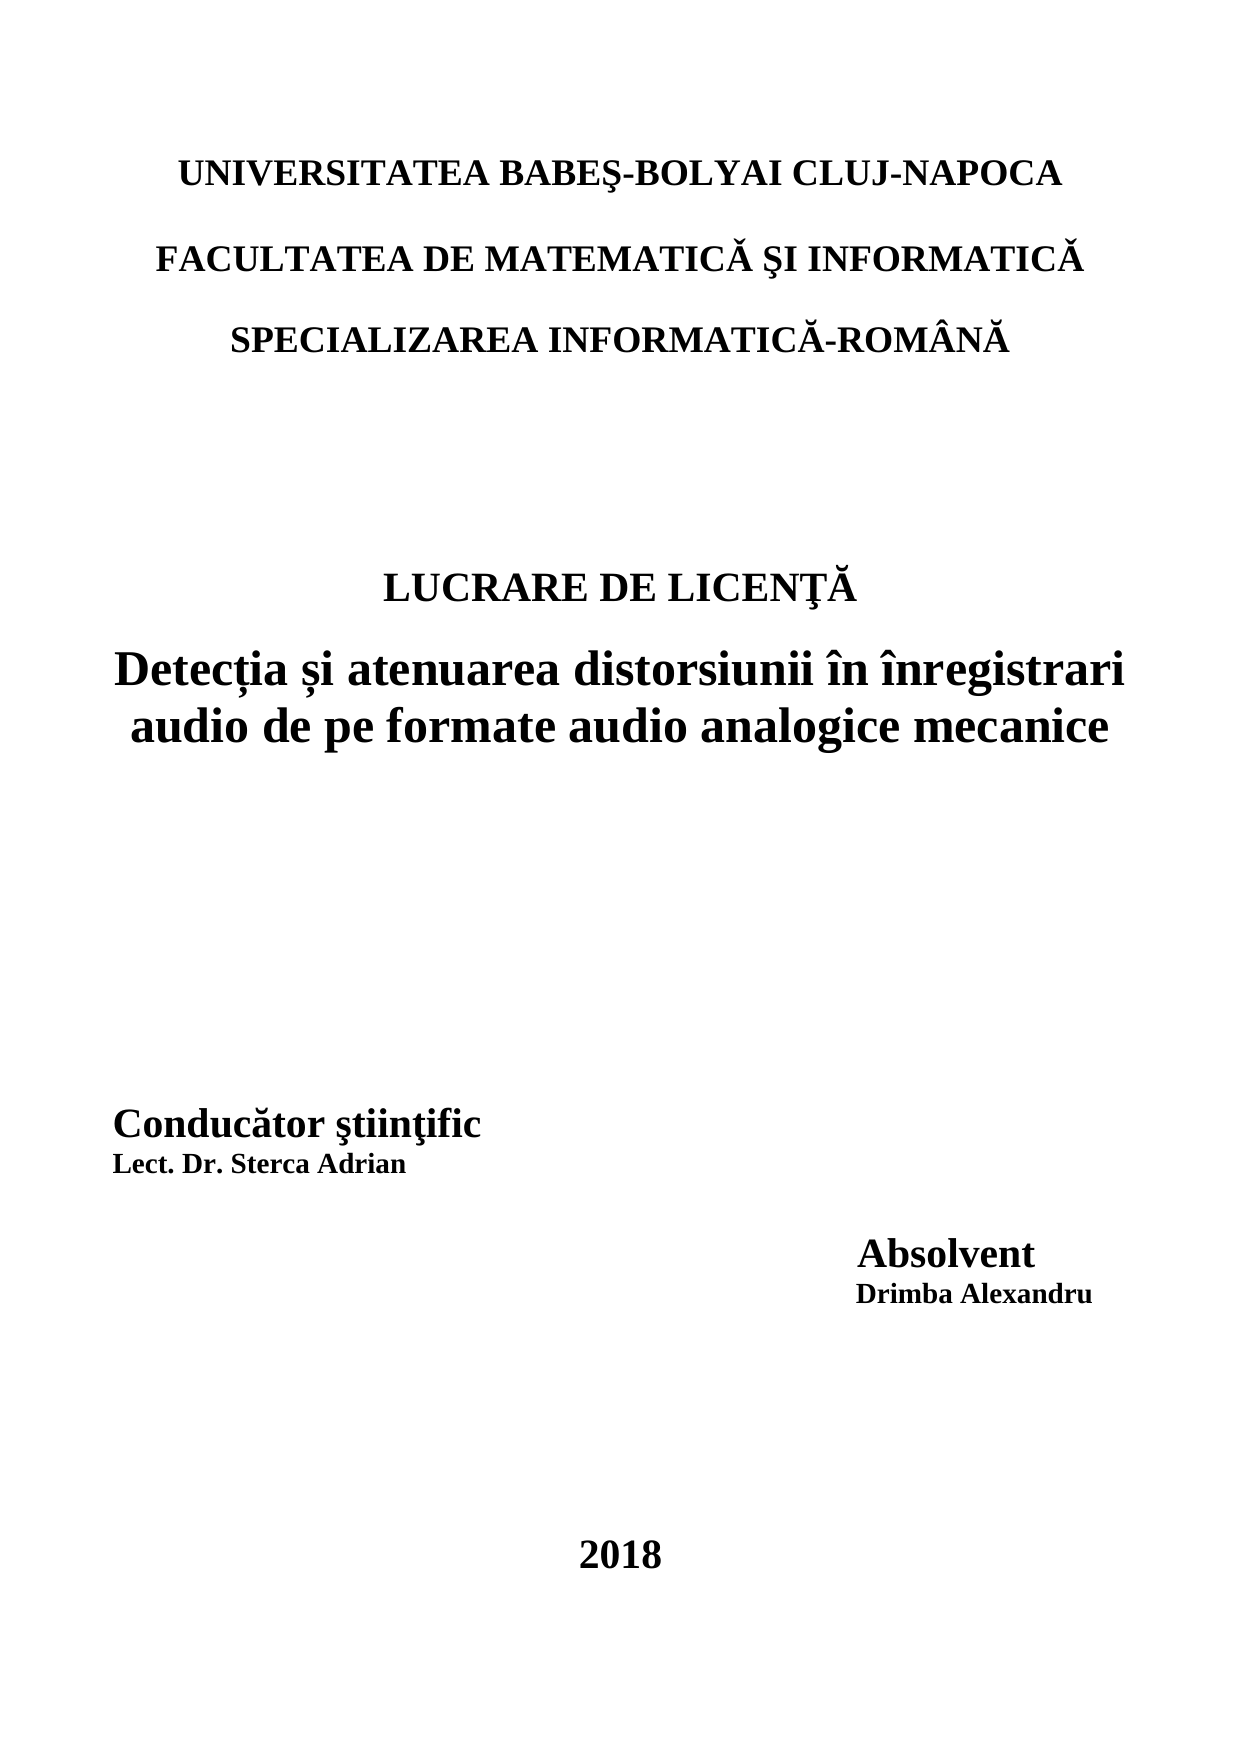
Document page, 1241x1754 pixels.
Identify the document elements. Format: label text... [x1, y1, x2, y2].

subtitle Conducător ştiinţific [112, 1099, 1128, 1147]
subtitle SPECIALIZAREA INFORMATICĂ-ROMÂNĂ [112, 318, 1128, 361]
text Drimba Alexandru [637, 1276, 1180, 1309]
subtitle Absolvent [637, 1228, 1180, 1276]
subtitle FACULTATEA DE MATEMATICǍ ŞI INFORMATICǍ [112, 236, 1128, 279]
subtitle LUCRARE DE LICENŢĂ [112, 562, 1128, 610]
subtitle Detecția și atenuarea distorsiunii în înregistrari audio de pe formate audio analogice mecanice [112, 639, 1128, 754]
title UNIVERSITATEA BABEŞ-BOLYAI CLUJ-NAPOCA [112, 150, 1128, 193]
text 2018 [112, 1530, 1128, 1578]
subtitle Lect. Dr. Sterca Adrian [112, 1147, 1128, 1180]
